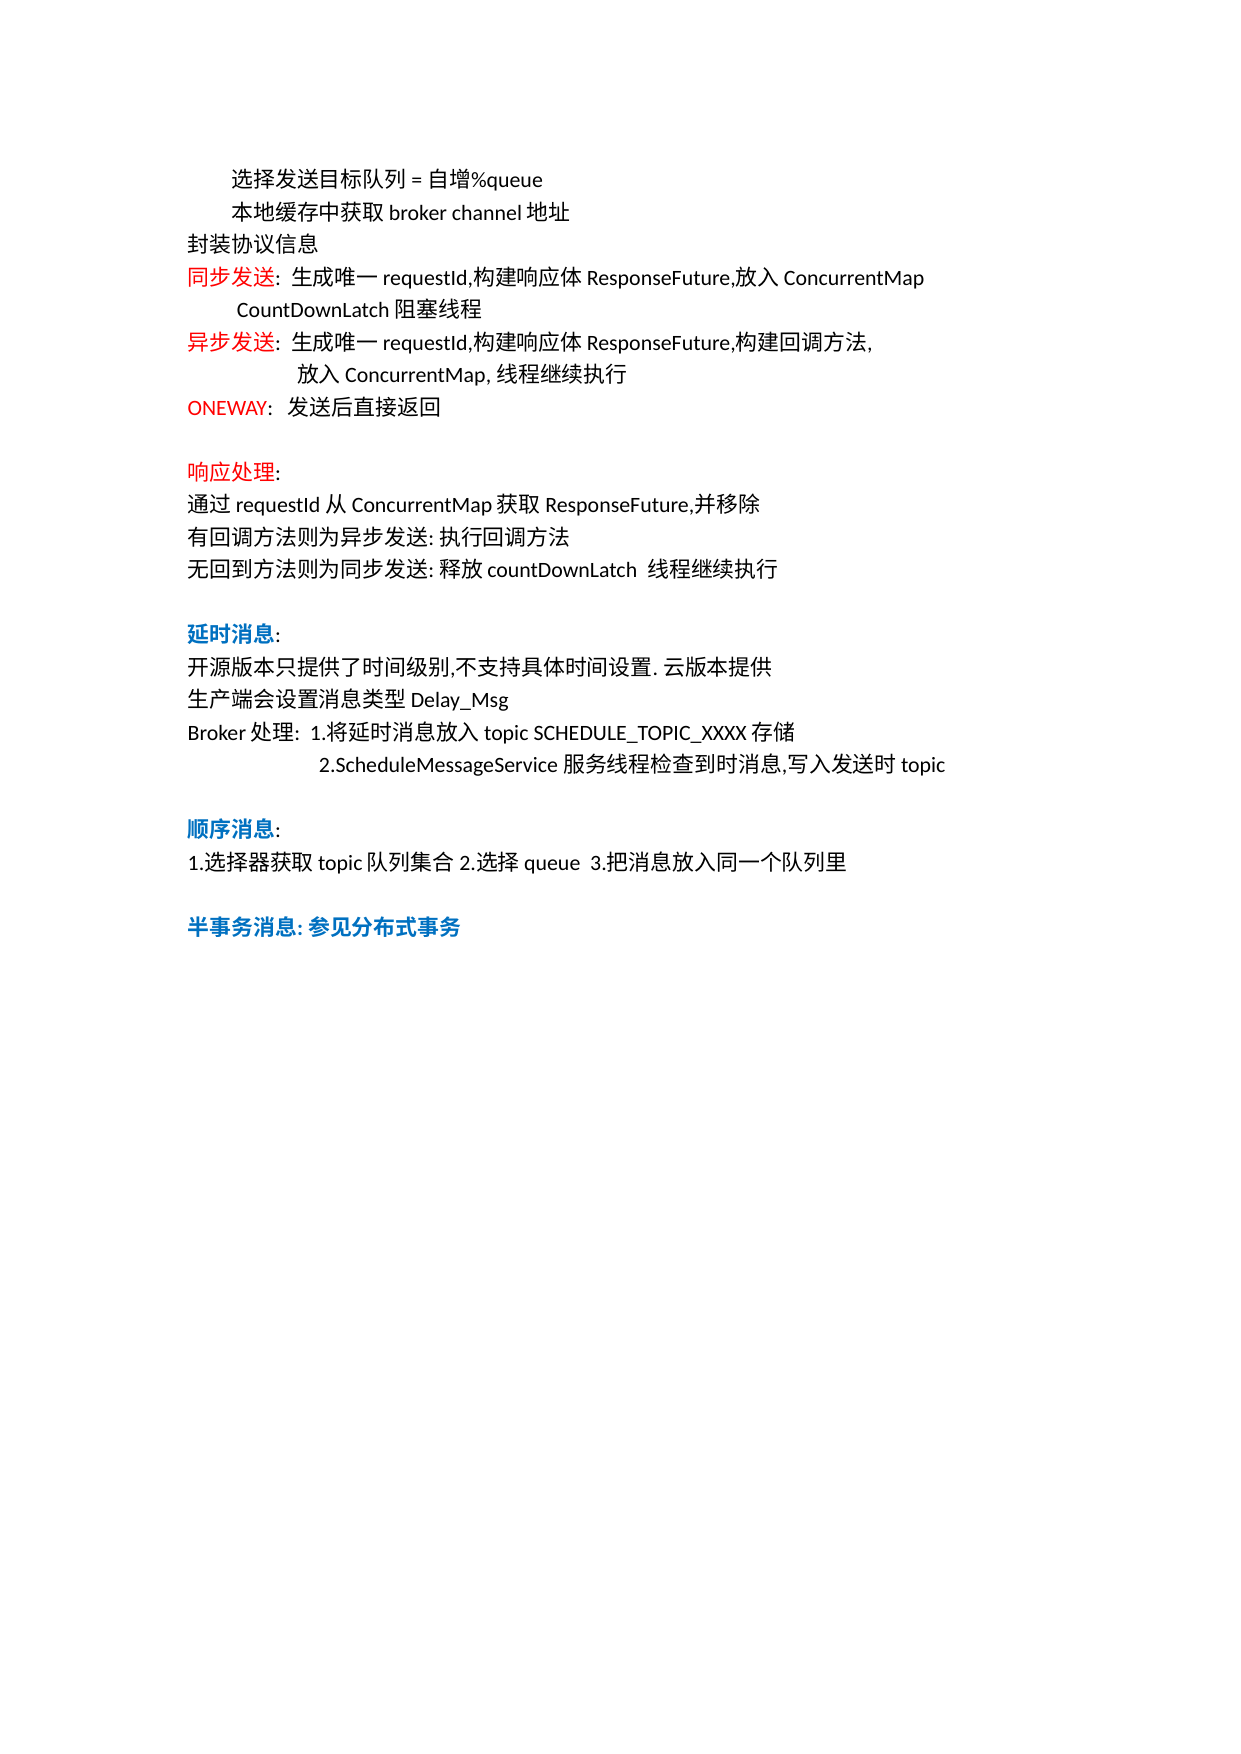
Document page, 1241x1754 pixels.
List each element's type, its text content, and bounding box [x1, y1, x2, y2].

text 选择发送目标队列 = 自增%queue [187, 162, 1053, 194]
text 封装协议信息 [187, 227, 1053, 259]
text 半事务消息: 参见分布式事务 [187, 909, 1053, 942]
text 生产端会设置消息类型Delay_Msg [187, 682, 1053, 714]
text 开源版本只提供了时间级别,不支持具体时间设置. 云版本提供 [187, 649, 1053, 682]
text 1.选择器获取topic队列集合 2.选择queue 3.把消息放入同一个队列里 [187, 844, 1053, 877]
text 放入ConcurrentMap, 线程继续执行 [187, 357, 1053, 389]
text 有回调方法则为异步发送: 执行回调方法 [187, 519, 1053, 552]
text ONEWAY: 发送后直接返回 [187, 389, 1053, 422]
text 本地缓存中获取broker channel地址 [187, 194, 1053, 227]
text 同步发送: 生成唯一requestId,构建响应体ResponseFuture,放入ConcurrentMap [187, 259, 1053, 292]
text 顺序消息: [187, 812, 1053, 844]
text 2.ScheduleMessageService 服务线程检查到时消息,写入发送时topic [187, 747, 1053, 779]
text 无回到方法则为同步发送: 释放countDownLatch 线程继续执行 [187, 552, 1053, 584]
text Broker处理: 1.将延时消息放入topic SCHEDULE_TOPIC_XXXX存储 [187, 714, 1053, 747]
text 异步发送: 生成唯一requestId,构建响应体ResponseFuture,构建回调方法, [187, 324, 1053, 357]
text CountDownLatch 阻塞线程 [187, 292, 1053, 324]
text 延时消息: [187, 617, 1053, 649]
text 响应处理: [187, 454, 1053, 487]
text 通过requestId 从ConcurrentMap获取 ResponseFuture,并移除 [187, 487, 1053, 519]
